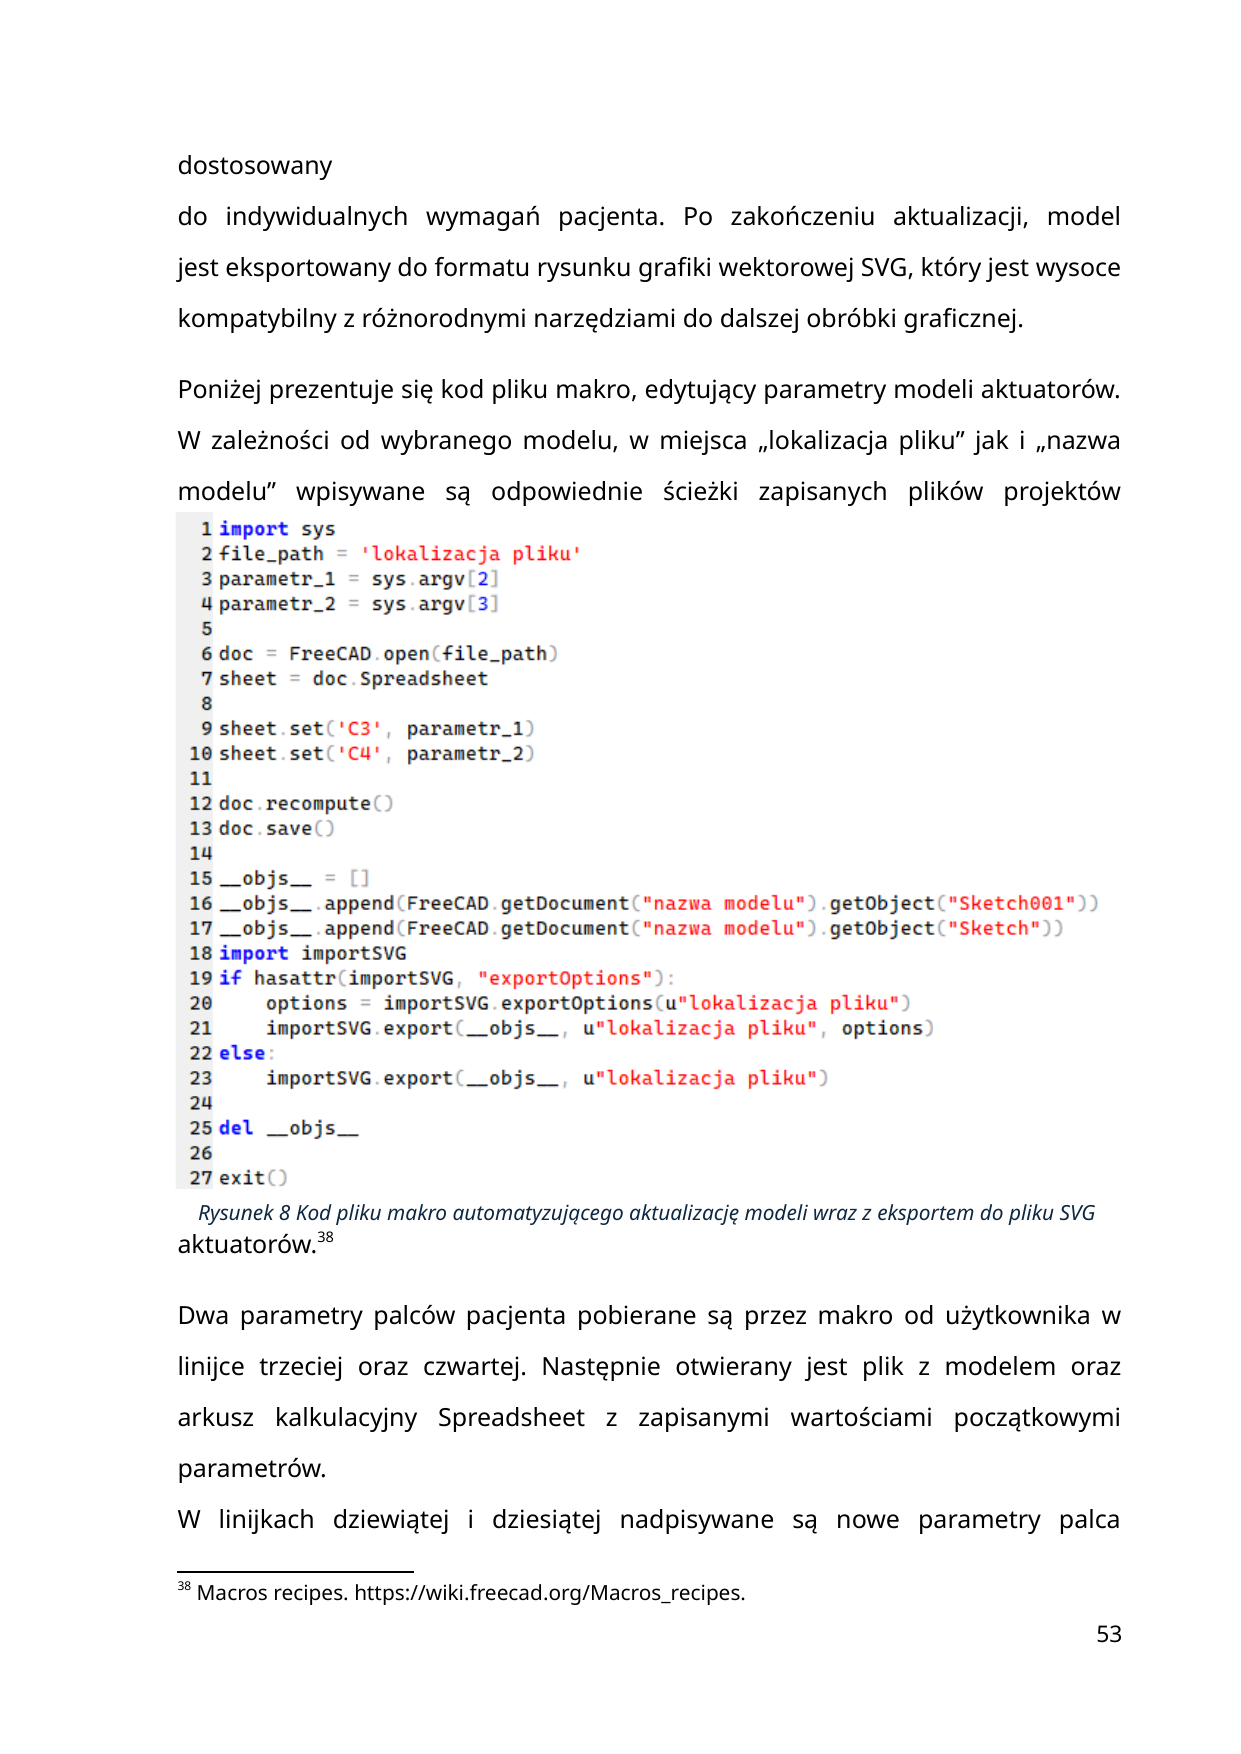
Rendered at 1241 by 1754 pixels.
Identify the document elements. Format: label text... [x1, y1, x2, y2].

picture [175, 512, 1121, 1189]
